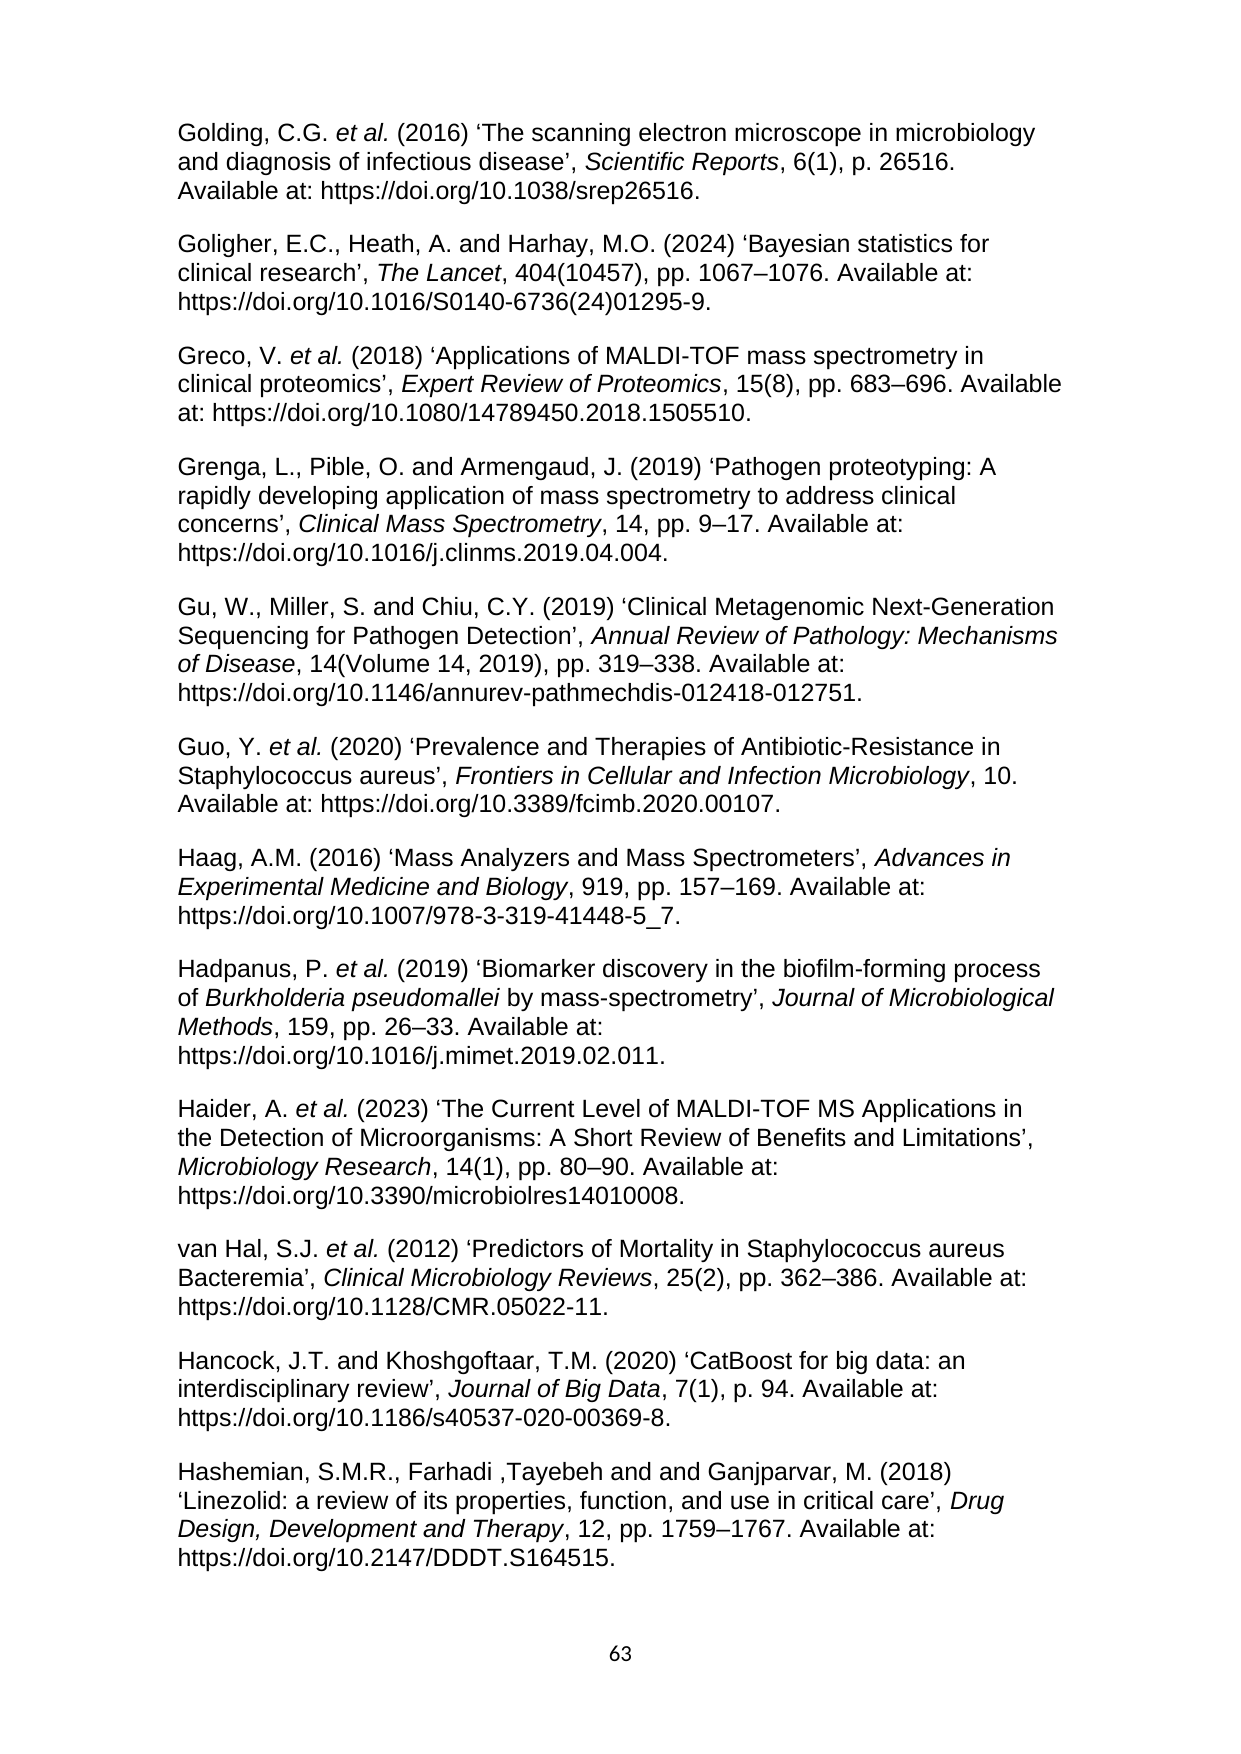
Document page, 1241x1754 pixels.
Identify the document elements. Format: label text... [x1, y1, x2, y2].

text Grenga, L., Pible, O. and Armengaud, J. (2019) ‘Pathogen proteotyping: A rapidly developing application of mass spectrometry to address clinical concerns’, Clinical Mass Spectrometry, 14, pp. 9–17. Available at: https://doi.org/10.1016/j.clinms.2019.04.004. [177, 452, 1063, 567]
text Hashemian, S.M.R., Farhadi ,Tayebeh and and Ganjparvar, M. (2018) ‘Linezolid: a review of its properties, function, and use in critical care’, Drug Design, Development and Therapy, 12, pp. 1759–1767. Available at: https://doi.org/10.2147/DDDT.S164515. [177, 1457, 1063, 1572]
text van Hal, S.J. et al. (2012) ‘Predictors of Mortality in Staphylococcus aureus Bacteremia’, Clinical Microbiology Reviews, 25(2), pp. 362–386. Available at: https://doi.org/10.1128/CMR.05022-11. [177, 1234, 1063, 1321]
text Gu, W., Miller, S. and Chiu, C.Y. (2019) ‘Clinical Metagenomic Next-Generation Sequencing for Pathogen Detection’, Annual Review of Pathology: Mechanisms of Disease, 14(Volume 14, 2019), pp. 319–338. Available at: https://doi.org/10.1146/annurev-pathmechdis-012418-012751. [177, 592, 1063, 707]
text Golding, C.G. et al. (2016) ‘The scanning electron microscope in microbiology and diagnosis of infectious disease’, Scientific Reports, 6(1), p. 26516. Available at: https://doi.org/10.1038/srep26516. [177, 118, 1063, 204]
text Haider, A. et al. (2023) ‘The Current Level of MALDI-TOF MS Applications in the Detection of Microorganisms: A Short Review of Benefits and Limitations’, Microbiology Research, 14(1), pp. 80–90. Available at: https://doi.org/10.3390/microbiolres14010008. [177, 1094, 1063, 1209]
text Guo, Y. et al. (2020) ‘Prevalence and Therapies of Antibiotic-Resistance in Staphylococcus aureus’, Frontiers in Cellular and Infection Microbiology, 10. Available at: https://doi.org/10.3389/fcimb.2020.00107. [177, 732, 1063, 818]
text Haag, A.M. (2016) ‘Mass Analyzers and Mass Spectrometers’, Advances in Experimental Medicine and Biology, 919, pp. 157–169. Available at: https://doi.org/10.1007/978-3-319-41448-5_7. [177, 843, 1063, 929]
text Hancock, J.T. and Khoshgoftaar, T.M. (2020) ‘CatBoost for big data: an interdisciplinary review’, Journal of Big Data, 7(1), p. 94. Available at: https://doi.org/10.1186/s40537-020-00369-8. [177, 1346, 1063, 1432]
text Hadpanus, P. et al. (2019) ‘Biomarker discovery in the biofilm-forming process of Burkholderia pseudomallei by mass-spectrometry’, Journal of Microbiological Methods, 159, pp. 26–33. Available at: https://doi.org/10.1016/j.mimet.2019.02.011. [177, 954, 1063, 1069]
text Goligher, E.C., Heath, A. and Harhay, M.O. (2024) ‘Bayesian statistics for clinical research’, The Lancet, 404(10457), pp. 1067–1076. Available at: https://doi.org/10.1016/S0140-6736(24)01295-9. [177, 229, 1063, 316]
text Greco, V. et al. (2018) ‘Applications of MALDI-TOF mass spectrometry in clinical proteomics’, Expert Review of Proteomics, 15(8), pp. 683–696. Available at: https://doi.org/10.1080/14789450.2018.1505510. [177, 341, 1063, 427]
